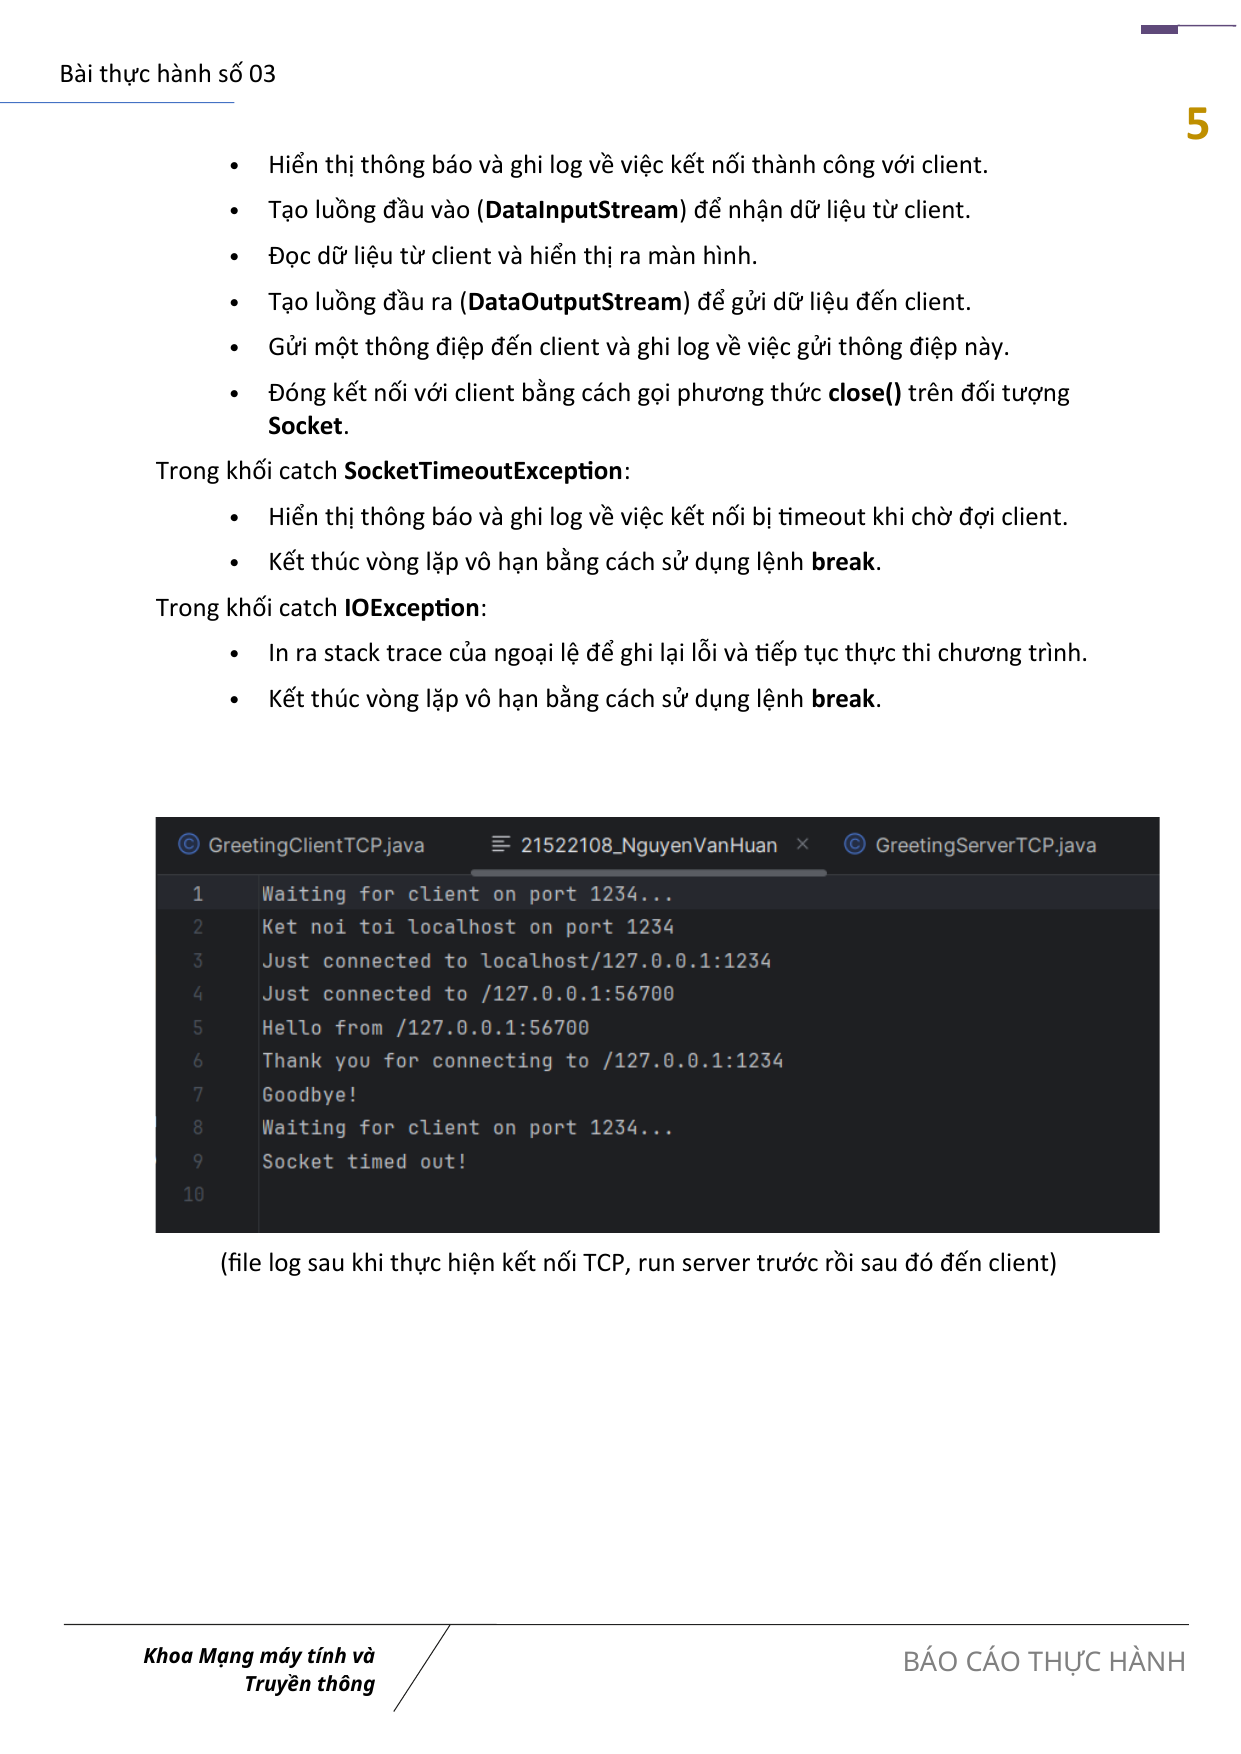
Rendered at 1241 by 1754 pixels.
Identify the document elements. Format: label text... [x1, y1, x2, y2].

list In ra stack trace của ngoại lệ để ghi lại lỗi và tiếp tục thực thi chương trình. [231, 635, 1122, 668]
list Gửi một thông điệp đến client và ghi log về việc gửi thông điệp này. [231, 329, 1122, 362]
text Trong khối catch SocketTimeoutException: [156, 453, 1122, 486]
list Kết thúc vòng lặp vô hạn bằng cách sử dụng lệnh break. [231, 544, 1122, 577]
list Đọc dữ liệu từ client và hiển thị ra màn hình. [231, 238, 1122, 271]
list Tạo luồng đầu ra (DataOutputStream) để gửi dữ liệu đến client. [231, 284, 1122, 317]
list Hiển thị thông báo và ghi log về việc kết nối thành công với client. [231, 147, 1122, 180]
list Kết thúc vòng lặp vô hạn bằng cách sử dụng lệnh break. [231, 681, 1122, 714]
list Đóng kết nối với client bằng cách gọi phương thức close() trên đối tượng Socket. [231, 375, 1122, 441]
text Trong khối catch IOException: [156, 590, 1122, 623]
list Tạo luồng đầu vào (DataInputStream) để nhận dữ liệu từ client. [231, 193, 1122, 226]
picture [155, 817, 1160, 1233]
list Hiển thị thông báo và ghi log về việc kết nối bị timeout khi chờ đợi client. [231, 499, 1122, 532]
text (file log sau khi thực hiện kết nối TCP, run server trước rồi sau đó đến client) [156, 1245, 1122, 1278]
